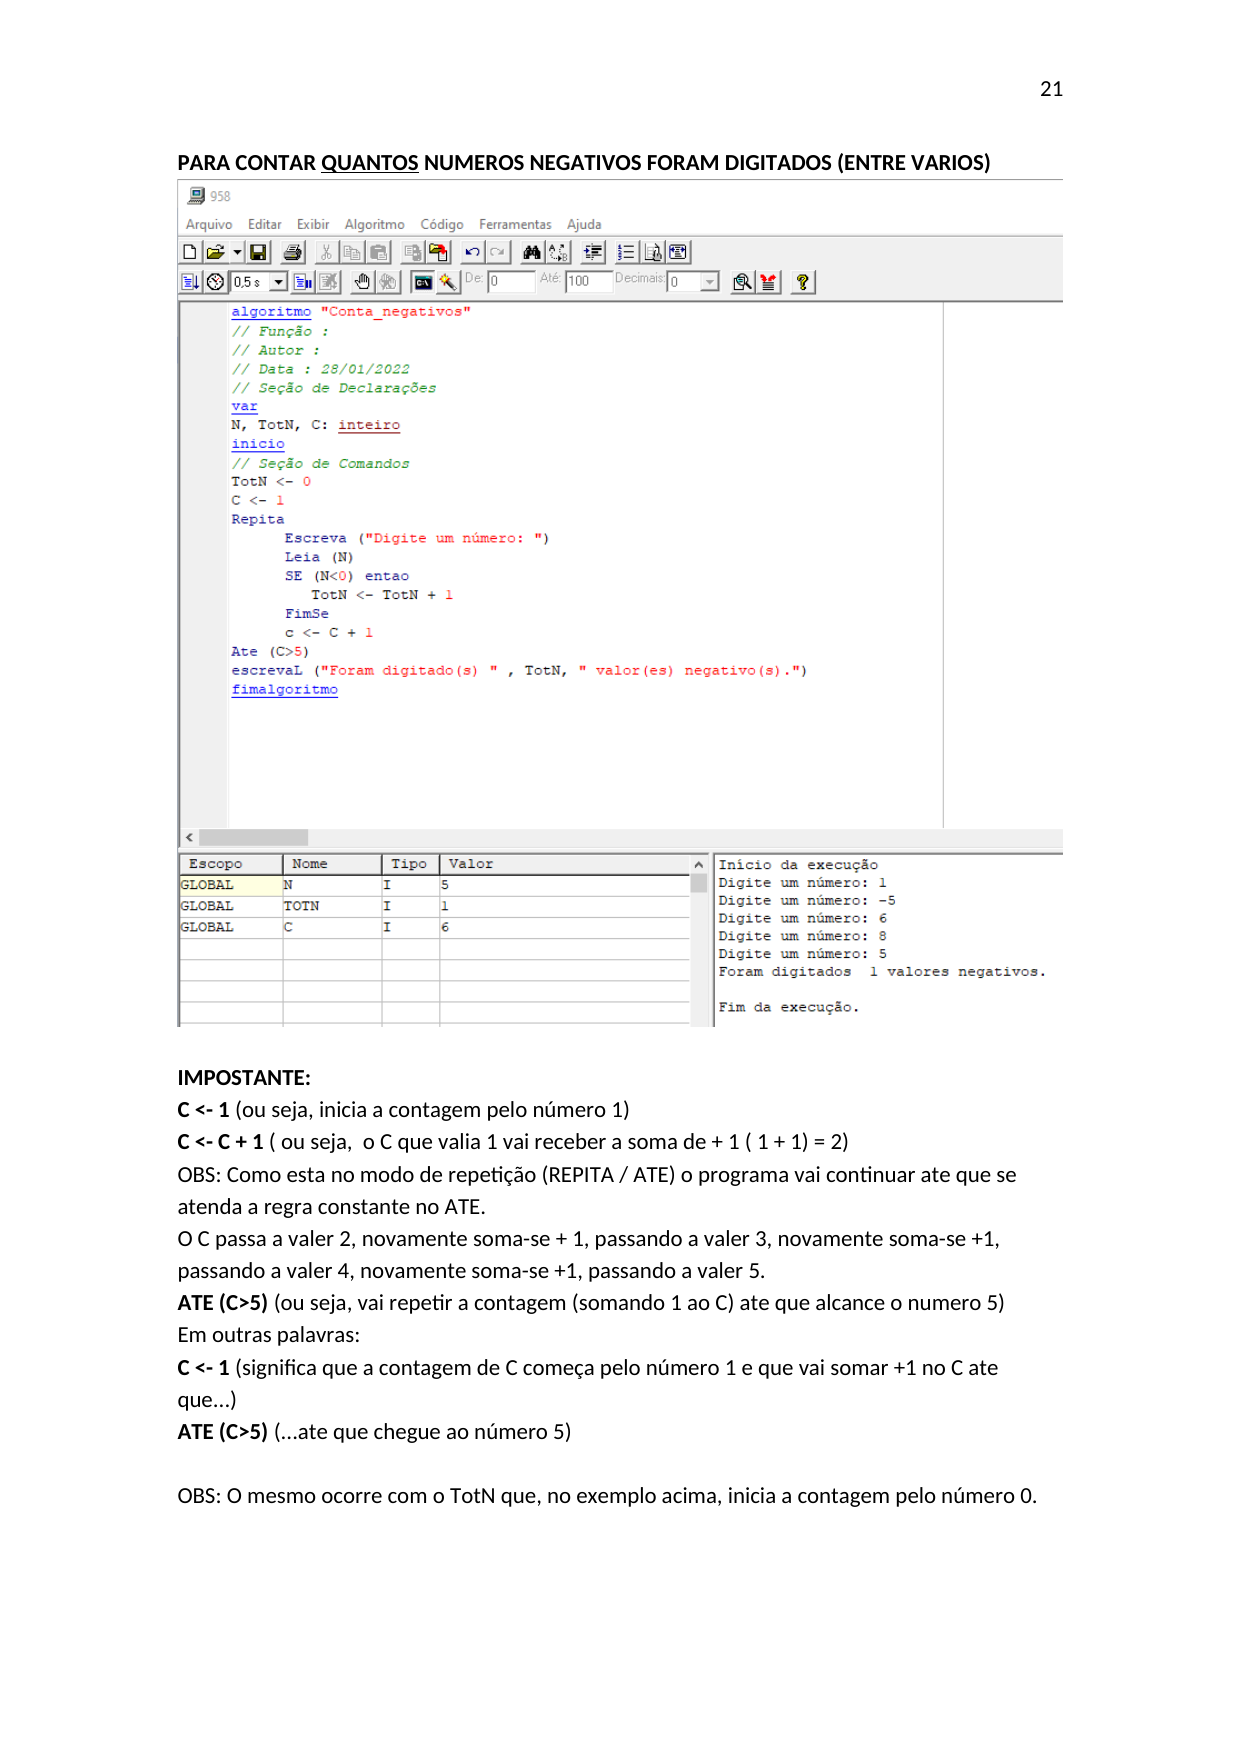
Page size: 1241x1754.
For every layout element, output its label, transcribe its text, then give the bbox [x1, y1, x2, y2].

picture [177, 179, 1063, 1027]
text C <- 1 (significa que a contagem de C começa pelo número 1 e que vai somar +1 no C ate que...) [177, 1353, 1063, 1413]
text ATE (C>5) (ou seja, vai repetir a contagem (somando 1 ao C) ate que alcance o numero 5) [177, 1288, 1063, 1316]
text C <- 1 (ou seja, inicia a contagem pelo número 1) [177, 1095, 1063, 1123]
text IMPOSTANTE: [177, 1063, 1063, 1091]
text C <- C + 1 ( ou seja, o C que valia 1 vai receber a soma de + 1 ( 1 + 1) = 2) [177, 1127, 1063, 1156]
text PARA CONTAR QUANTOS NUMEROS NEGATIVOS FORAM DIGITADOS (ENTRE VARIOS) [177, 148, 1063, 176]
text Em outras palavras: [177, 1321, 1063, 1349]
text OBS: O mesmo ocorre com o TotN que, no exemplo acima, inicia a contagem pelo número 0. [177, 1482, 1063, 1509]
text O C passa a valer 2, novamente soma-se + 1, passando a valer 3, novamente soma-se +1, passando a valer 4, novamente soma-se +1, passando a valer 5. [177, 1224, 1063, 1284]
text ATE (C>5) (...ate que chegue ao número 5) [177, 1417, 1063, 1445]
text OBS: Como esta no modo de repetição (REPITA / ATE) o programa vai continuar ate que se atenda a regra constante no ATE. [177, 1160, 1063, 1220]
